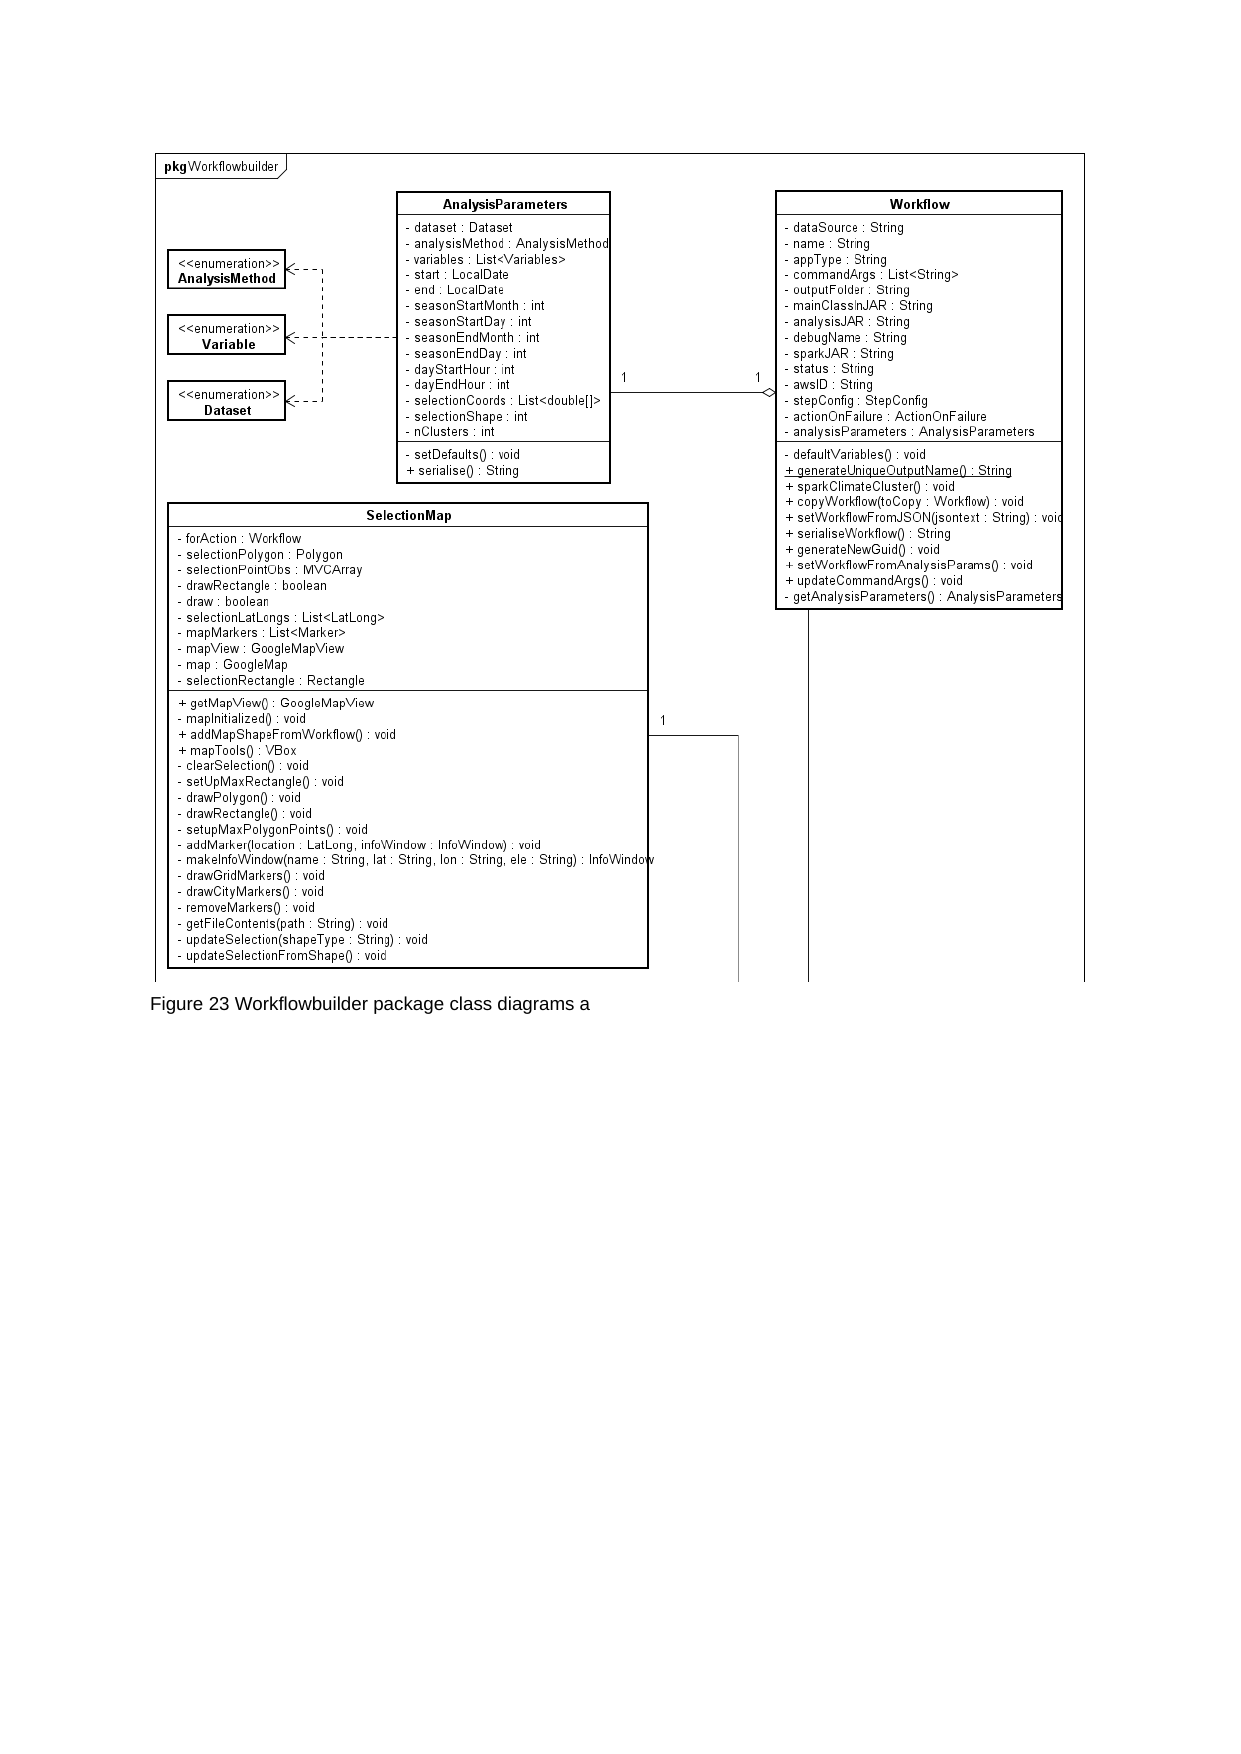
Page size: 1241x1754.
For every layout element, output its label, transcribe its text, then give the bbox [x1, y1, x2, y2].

picture [150, 150, 1091, 982]
